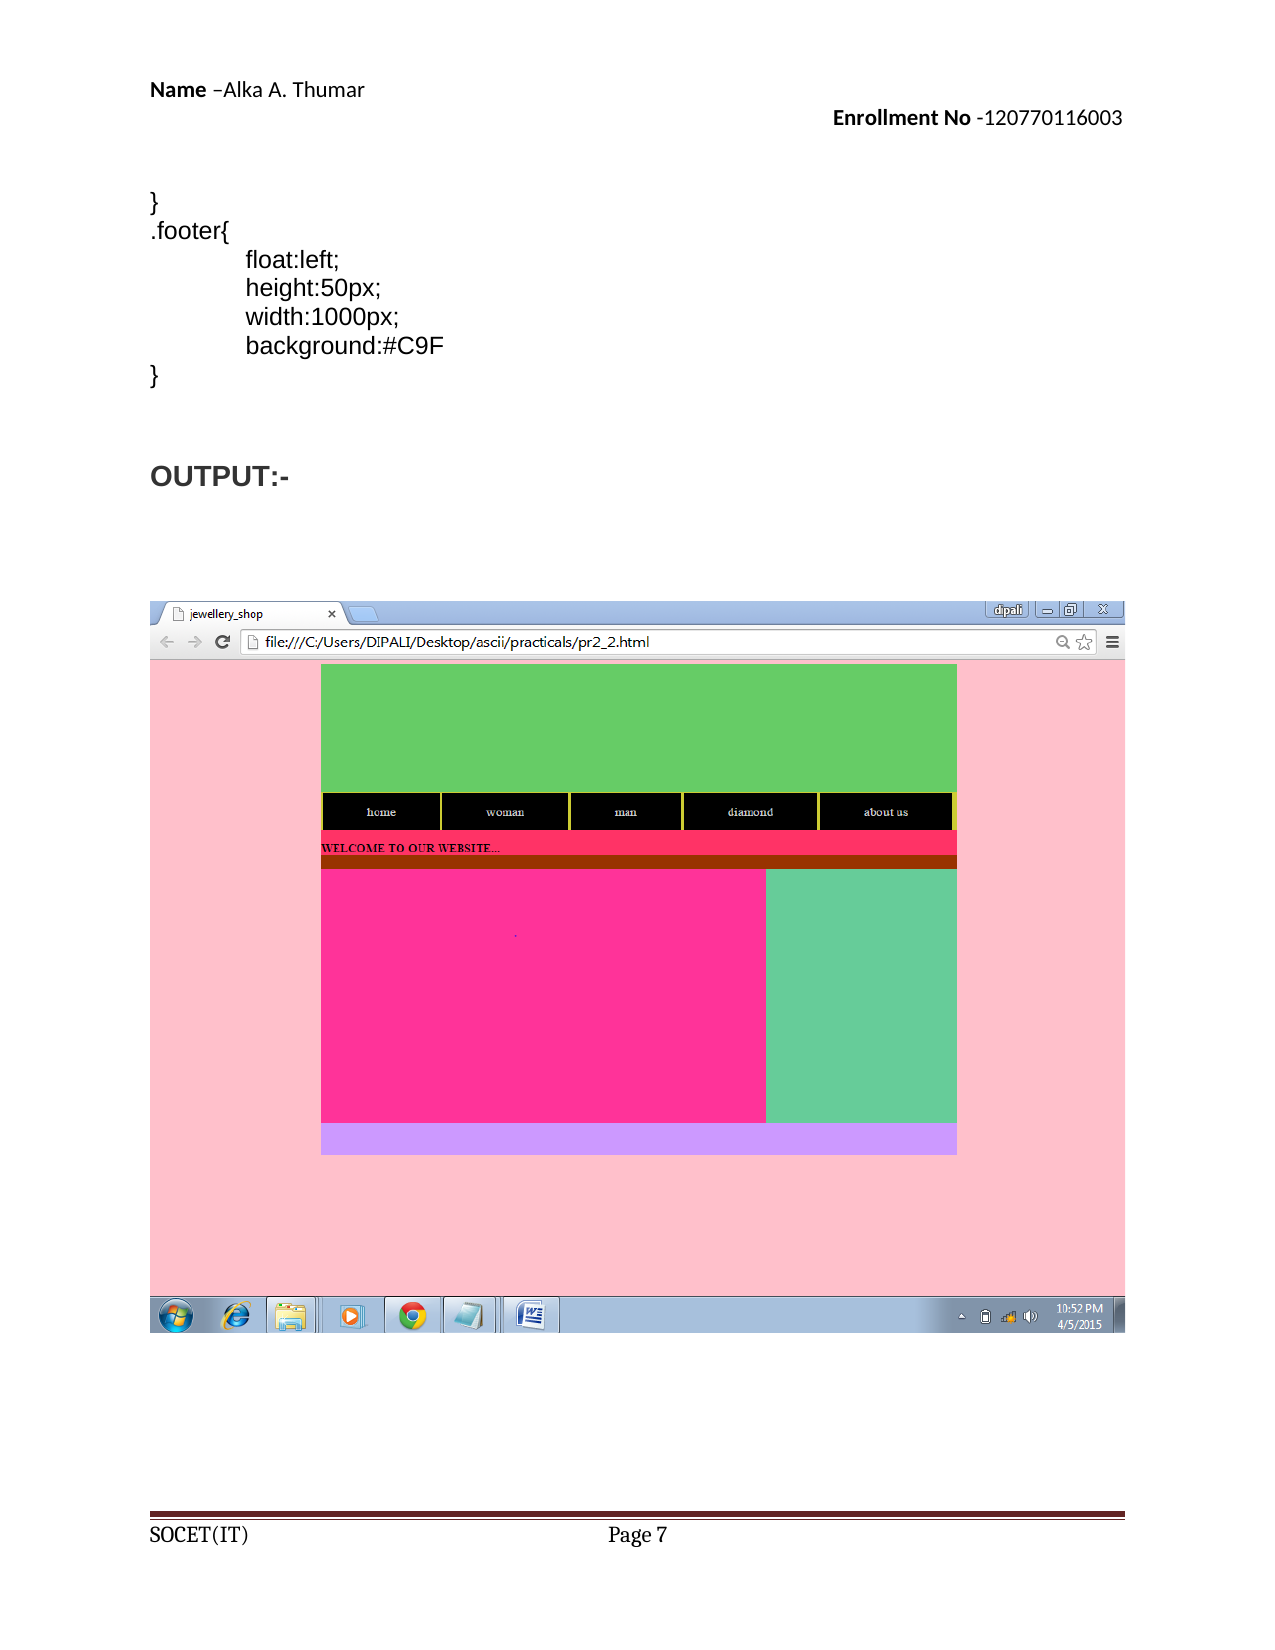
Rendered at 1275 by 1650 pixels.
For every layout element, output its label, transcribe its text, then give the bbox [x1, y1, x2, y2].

text OUTPUT:- [150, 459, 1125, 493]
text height:50px; [150, 273, 1125, 302]
text float:left; [150, 244, 1125, 273]
picture [150, 601, 1125, 1333]
text .footer{ [150, 216, 1125, 244]
text } [150, 187, 1125, 216]
text } [150, 359, 1125, 388]
text background:#C9F [150, 331, 1125, 359]
text width:1000px; [150, 302, 1125, 331]
